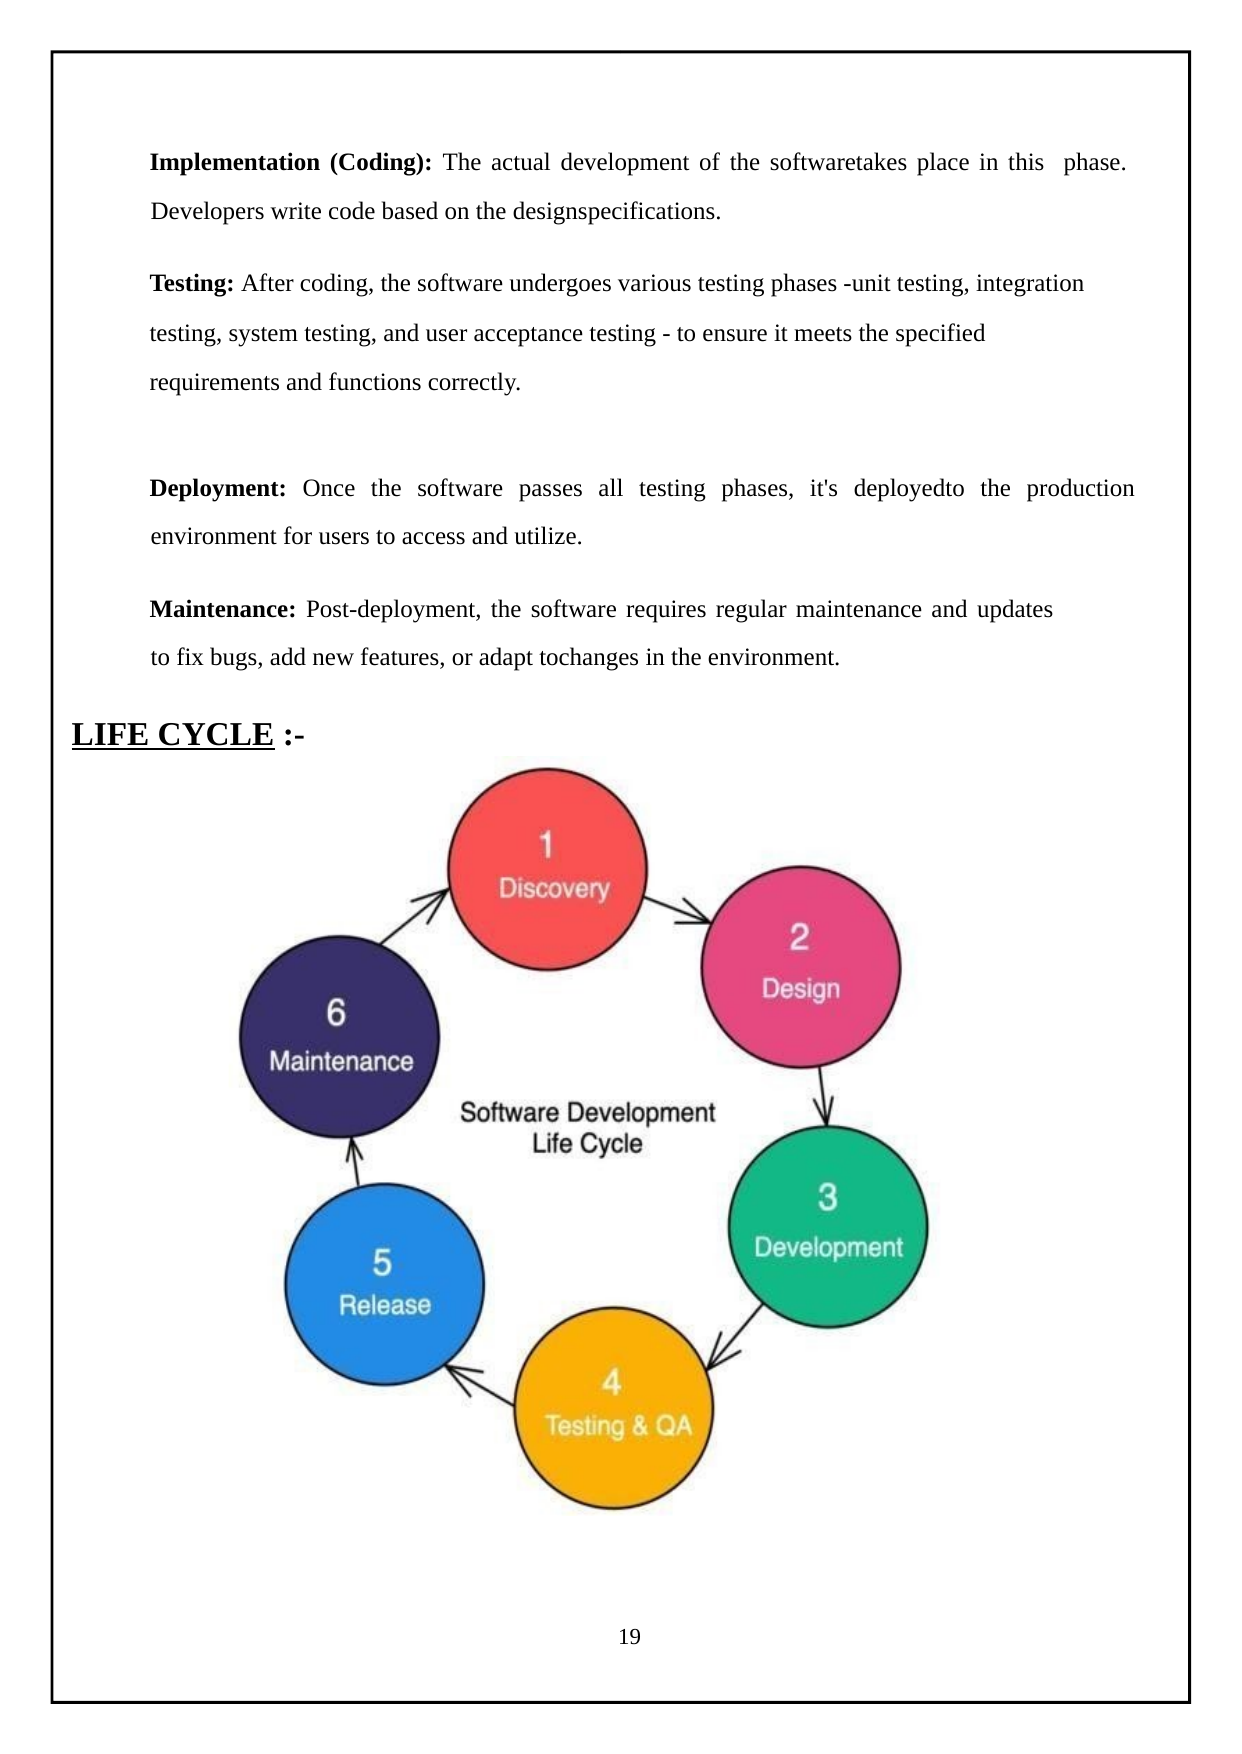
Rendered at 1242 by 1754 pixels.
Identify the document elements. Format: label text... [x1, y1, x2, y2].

picture [228, 756, 941, 1516]
text Maintenance: Post-deployment, the software requires regular maintenance and updates to fix bugs, add new features, or adapt tochanges in the environment. [149, 594, 1054, 671]
text LIFE CYCLE :- [71, 715, 1136, 753]
text Deployment: Once the software passes all testing phases, it's deployedto the production environment for users to access and utilize. [149, 473, 1136, 550]
text Testing: After coding, the software undergoes various testing phases -unit testing, integration testing, system testing, and user acceptance testing - to ensure it meets the specified requirements and functions correctly. [149, 268, 1123, 396]
text Implementation (Coding): The actual development of the softwaretakes place in this phase. Developers write code based on the designspecifications. [149, 147, 1128, 225]
